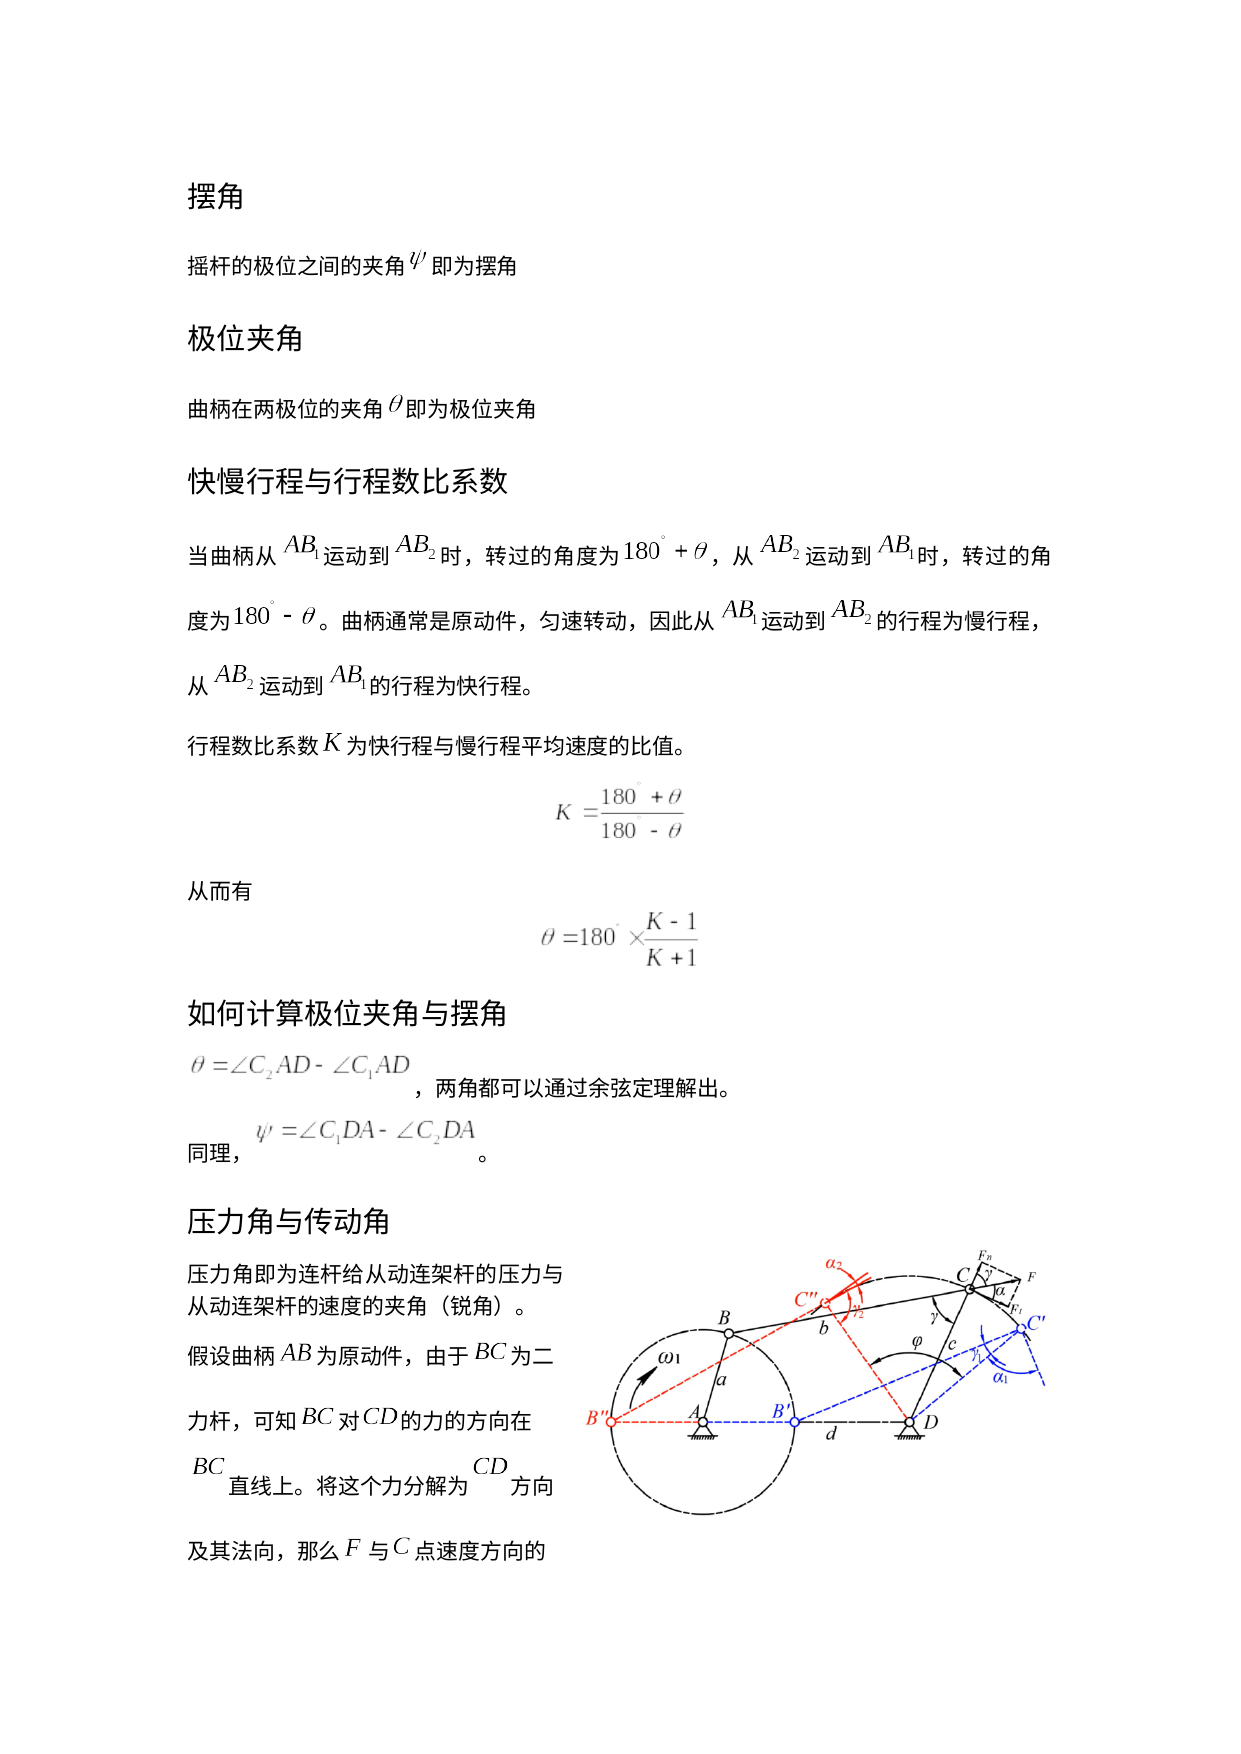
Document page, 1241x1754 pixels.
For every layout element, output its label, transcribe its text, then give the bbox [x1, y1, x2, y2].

subtitle 如何计算极位夹角与摆角 [187, 979, 1053, 1044]
picture [584, 1244, 1053, 1518]
text 同理，。 [187, 1114, 1053, 1179]
subtitle 快慢行程与行程数比系数 [187, 447, 1053, 512]
text 从而有 [187, 874, 1053, 906]
text 曲柄在两极位的夹角即为极位夹角 [187, 374, 1053, 439]
text 行程数比系数为快行程与慢行程平均速度的比值。 [187, 711, 1053, 776]
subtitle 压力角与传动角 [187, 1187, 1053, 1252]
text ，两角都可以通过余弦定理解出。 [187, 1049, 1053, 1114]
subtitle 极位夹角 [187, 304, 1053, 369]
text 摇杆的极位之间的夹角即为摆角 [187, 231, 1053, 296]
subtitle 摆角 [187, 162, 1053, 227]
text 压力角即为连杆给从动连架杆的压力与从动连架杆的速度的夹角（锐角）。 [187, 1256, 584, 1321]
text 当曲柄从运动到时，转过的角度为，从运动到时，转过的角度为。曲柄通常是原动件，匀速转动，因此从运动到的行程为慢行程，从运动到的行程为快行程。 [187, 516, 1053, 711]
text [187, 1321, 1053, 1581]
